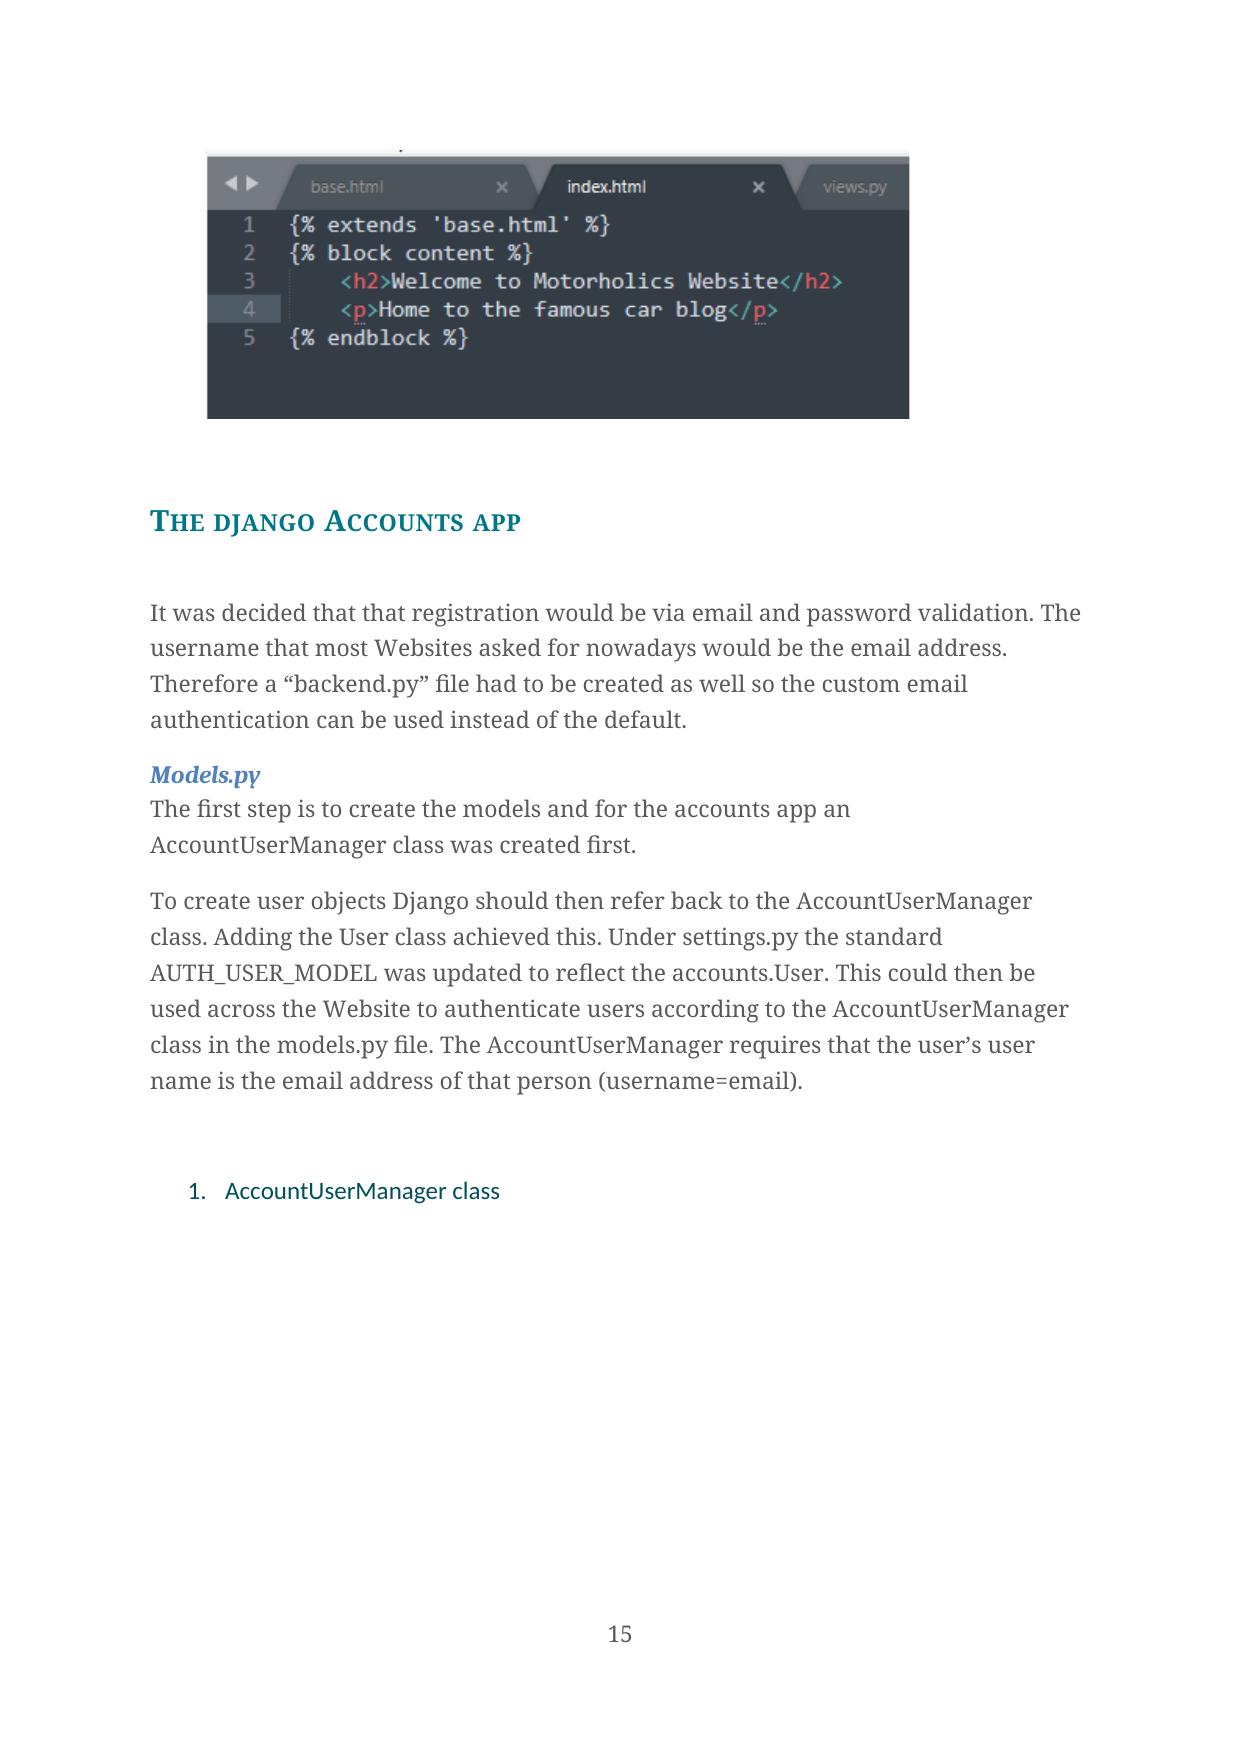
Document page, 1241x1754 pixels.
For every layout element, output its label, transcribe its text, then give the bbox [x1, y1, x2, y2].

subtitle Models.py [150, 761, 1090, 790]
text To create user objects Django should then refer back to the AccountUserManager class. Adding the User class achieved this. Under settings.py the standard AUTH_USER_MODEL was updated to reflect the accounts.User. This could then be used across the Website to authenticate users according to the AccountUserManager class in the models.py file. The AccountUserManager requires that the user’s user name is the email address of that person (username=email). [150, 885, 1090, 1096]
text It was decided that that registration would be via email and password validation. The username that most Websites asked for nowadays would be the email address. Therefore a “backend.py” file had to be created as well so the custom email authentication can be used instead of the default. [150, 596, 1090, 736]
subtitle The django Accounts app [150, 500, 1090, 539]
text The first step is to create the models and for the accounts app an AccountUserManager class was created first. [150, 793, 1090, 860]
list AccountUserManager class [187, 1175, 1090, 1205]
picture [206, 150, 910, 419]
